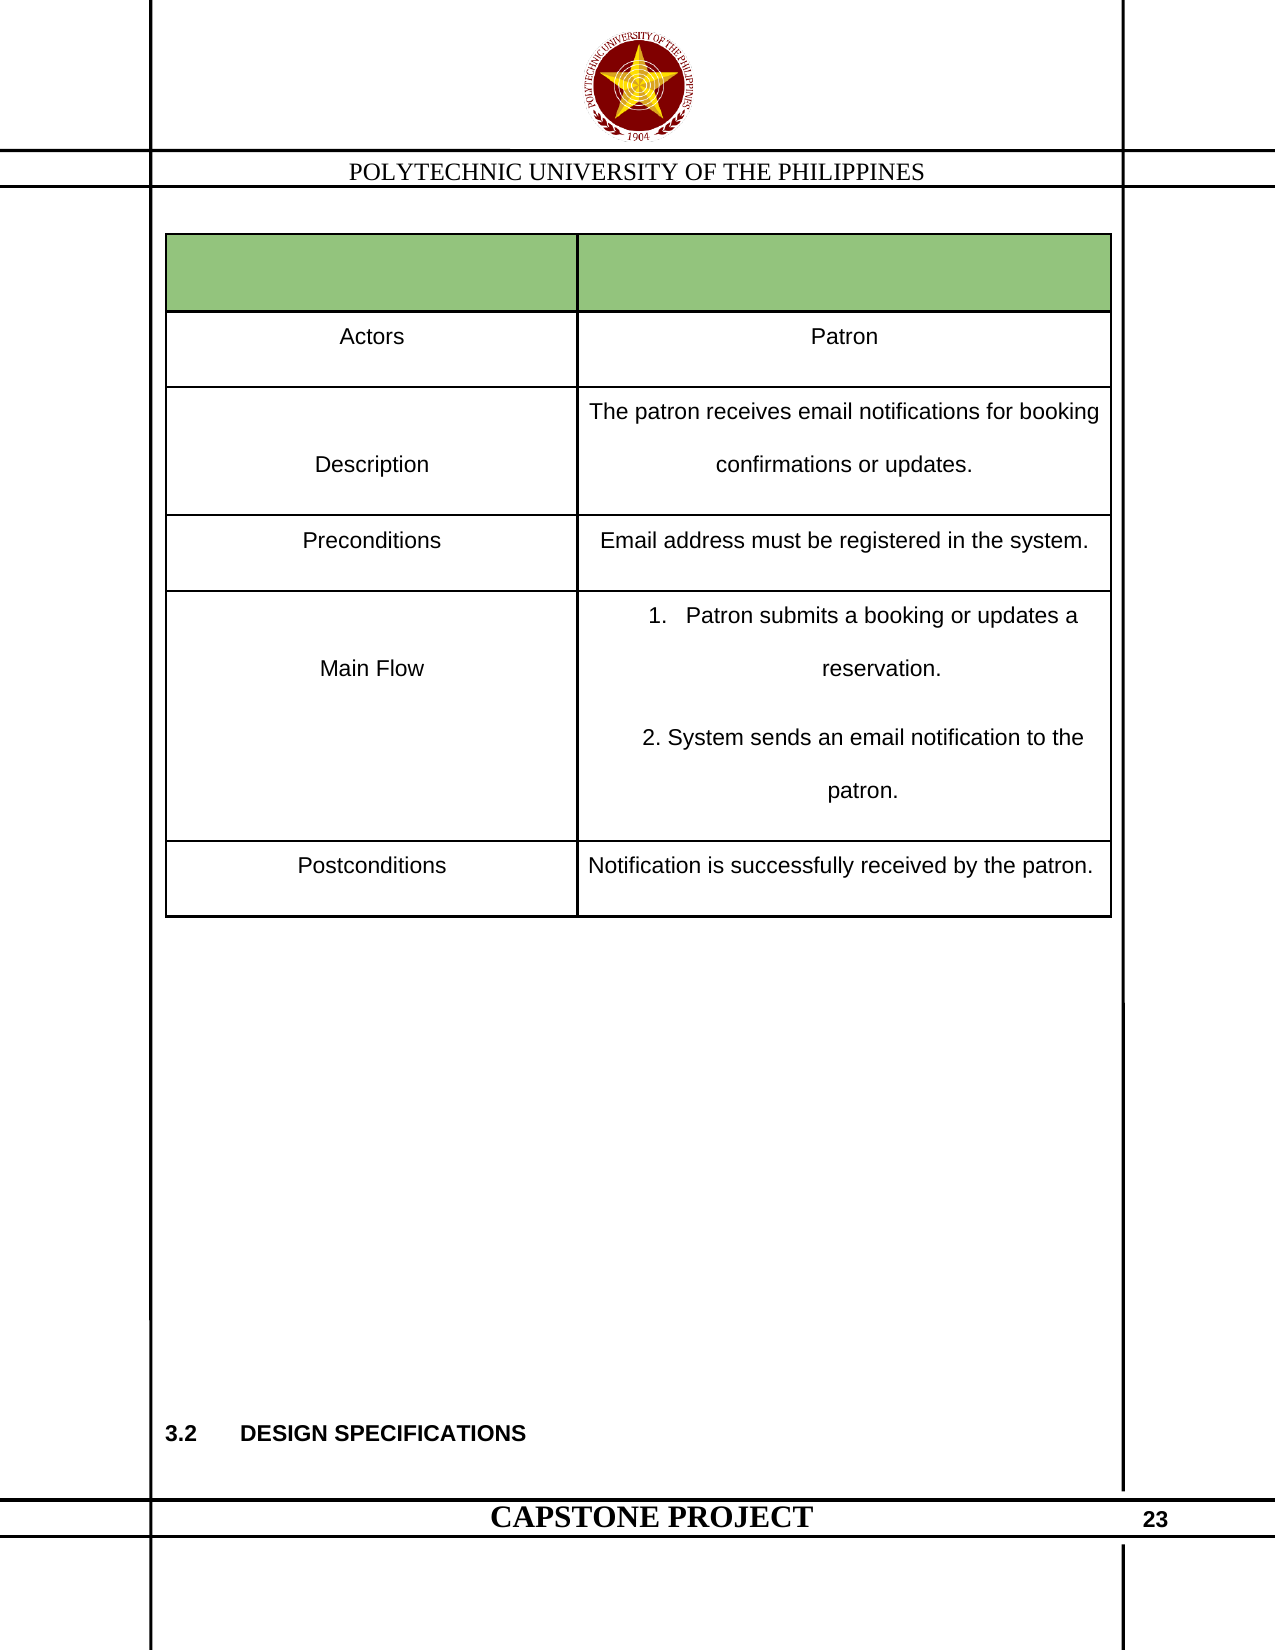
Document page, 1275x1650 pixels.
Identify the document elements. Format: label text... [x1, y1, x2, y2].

table_header Receive Notifications [579, 235, 1110, 310]
table_cell The patron receives email notifications for booking confirmations or updates. [579, 388, 1110, 514]
table_cell Actors [167, 313, 576, 386]
table_cell Email address must be registered in the system. [579, 516, 1110, 589]
text 3.2 DESIGN SPECIFICATIONS [165, 1420, 1110, 1446]
table_cell Notification is successfully received by the patron. [579, 842, 1110, 915]
table_cell Patron [579, 313, 1110, 386]
table_cell Preconditions [167, 516, 576, 589]
table_cell Main Flow [167, 592, 576, 840]
table_header Use Case Name [167, 235, 576, 310]
picture [582, 31, 694, 142]
table_cell Postconditions [167, 842, 576, 915]
table_cell Patron submits a booking or updates a reservation. 2. System sends an email notification to the patron. [579, 592, 1110, 840]
table_cell Description [167, 388, 576, 514]
